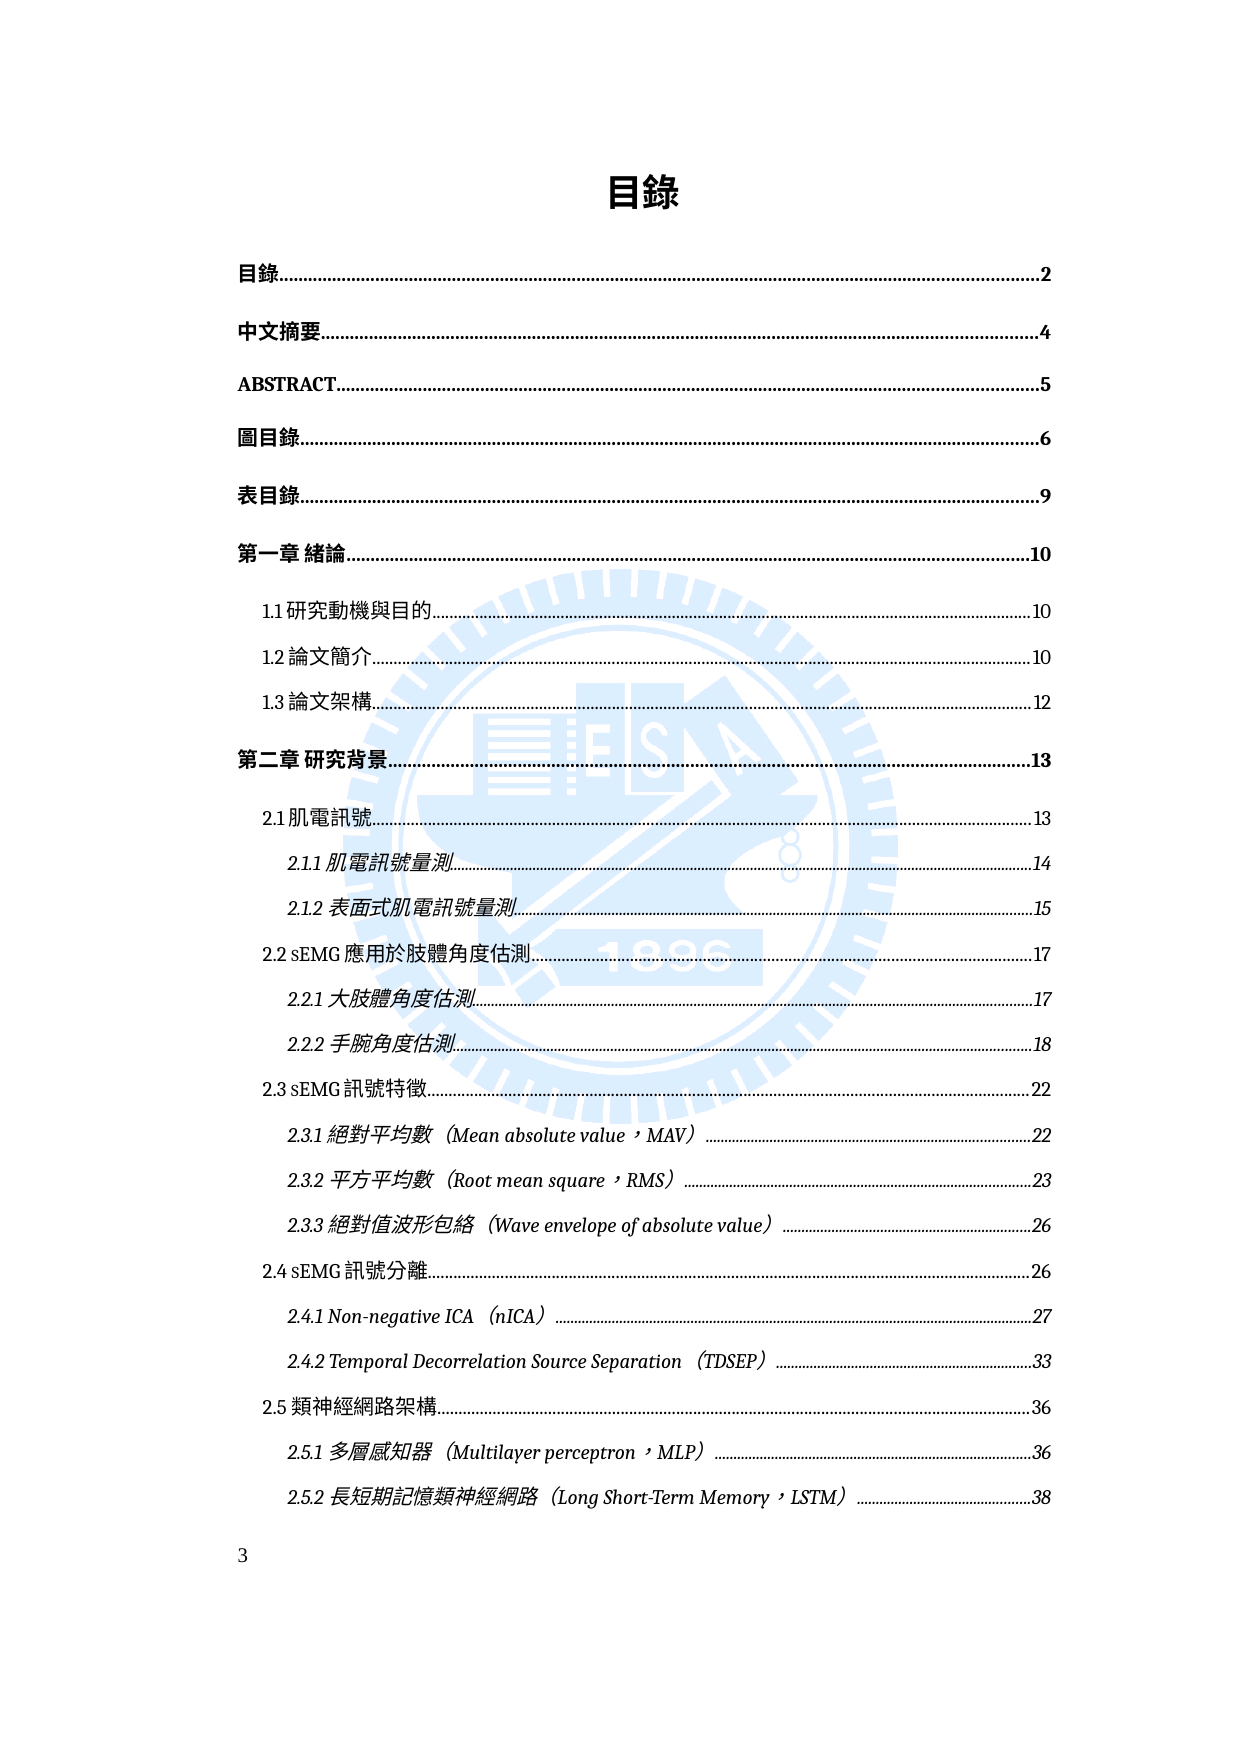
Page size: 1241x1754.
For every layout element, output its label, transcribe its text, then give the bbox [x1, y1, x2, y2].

text 2.5 類神經網路架構 36 [212, 1390, 1053, 1420]
text 2.1.1 肌電訊號量測 14 [237, 846, 1053, 876]
text 圖目錄 6 [187, 421, 1053, 451]
text 1.2 論文簡介 10 [212, 640, 1053, 670]
text 2.2.2 手腕角度估測 18 [237, 1027, 1053, 1058]
text 目錄 2 [187, 257, 1053, 287]
text 1.1 研究動機與目的 10 [212, 594, 1053, 625]
text 2.4.1 Non-negative ICA（nICA） 27 [237, 1299, 1053, 1329]
text 1.3 論文架構 12 [212, 685, 1053, 715]
text 2.4 sEMG訊號分離 26 [212, 1254, 1053, 1284]
text 2.3.2 平方平均數（Root mean square，RMS） 23 [237, 1163, 1053, 1193]
text 中文摘要 4 [187, 315, 1053, 345]
text 2.3.1 絕對平均數（Mean absolute value，MAV） 22 [237, 1118, 1053, 1148]
title 目錄 [187, 163, 1053, 217]
text 2.5.1 多層感知器（Multilayer perceptron，MLP） 36 [237, 1435, 1053, 1465]
text 2.5.2 長短期記憶類神經網路（Long Short-Term Memory，LSTM） 38 [237, 1481, 1053, 1511]
text 2.1 肌電訊號 13 [212, 801, 1053, 831]
text 2.3 sEMG訊號特徵 22 [212, 1073, 1053, 1103]
text 2.1.2 表面式肌電訊號量測 15 [237, 891, 1053, 922]
text 2.2 sEMG應用於肢體角度估測 17 [212, 937, 1053, 967]
text ABSTRACT 5 [187, 373, 1053, 397]
text 第一章 緒論 10 [187, 537, 1053, 567]
text 表目錄 9 [187, 479, 1053, 509]
text 2.4.2 Temporal Decorrelation Source Separation（TDSEP） 33 [237, 1344, 1053, 1375]
text 第二章 研究背景 13 [187, 743, 1053, 773]
text 2.3.3 絕對值波形包絡（Wave envelope of absolute value） 26 [237, 1209, 1053, 1239]
text 2.2.1 大肢體角度估測 17 [237, 982, 1053, 1012]
